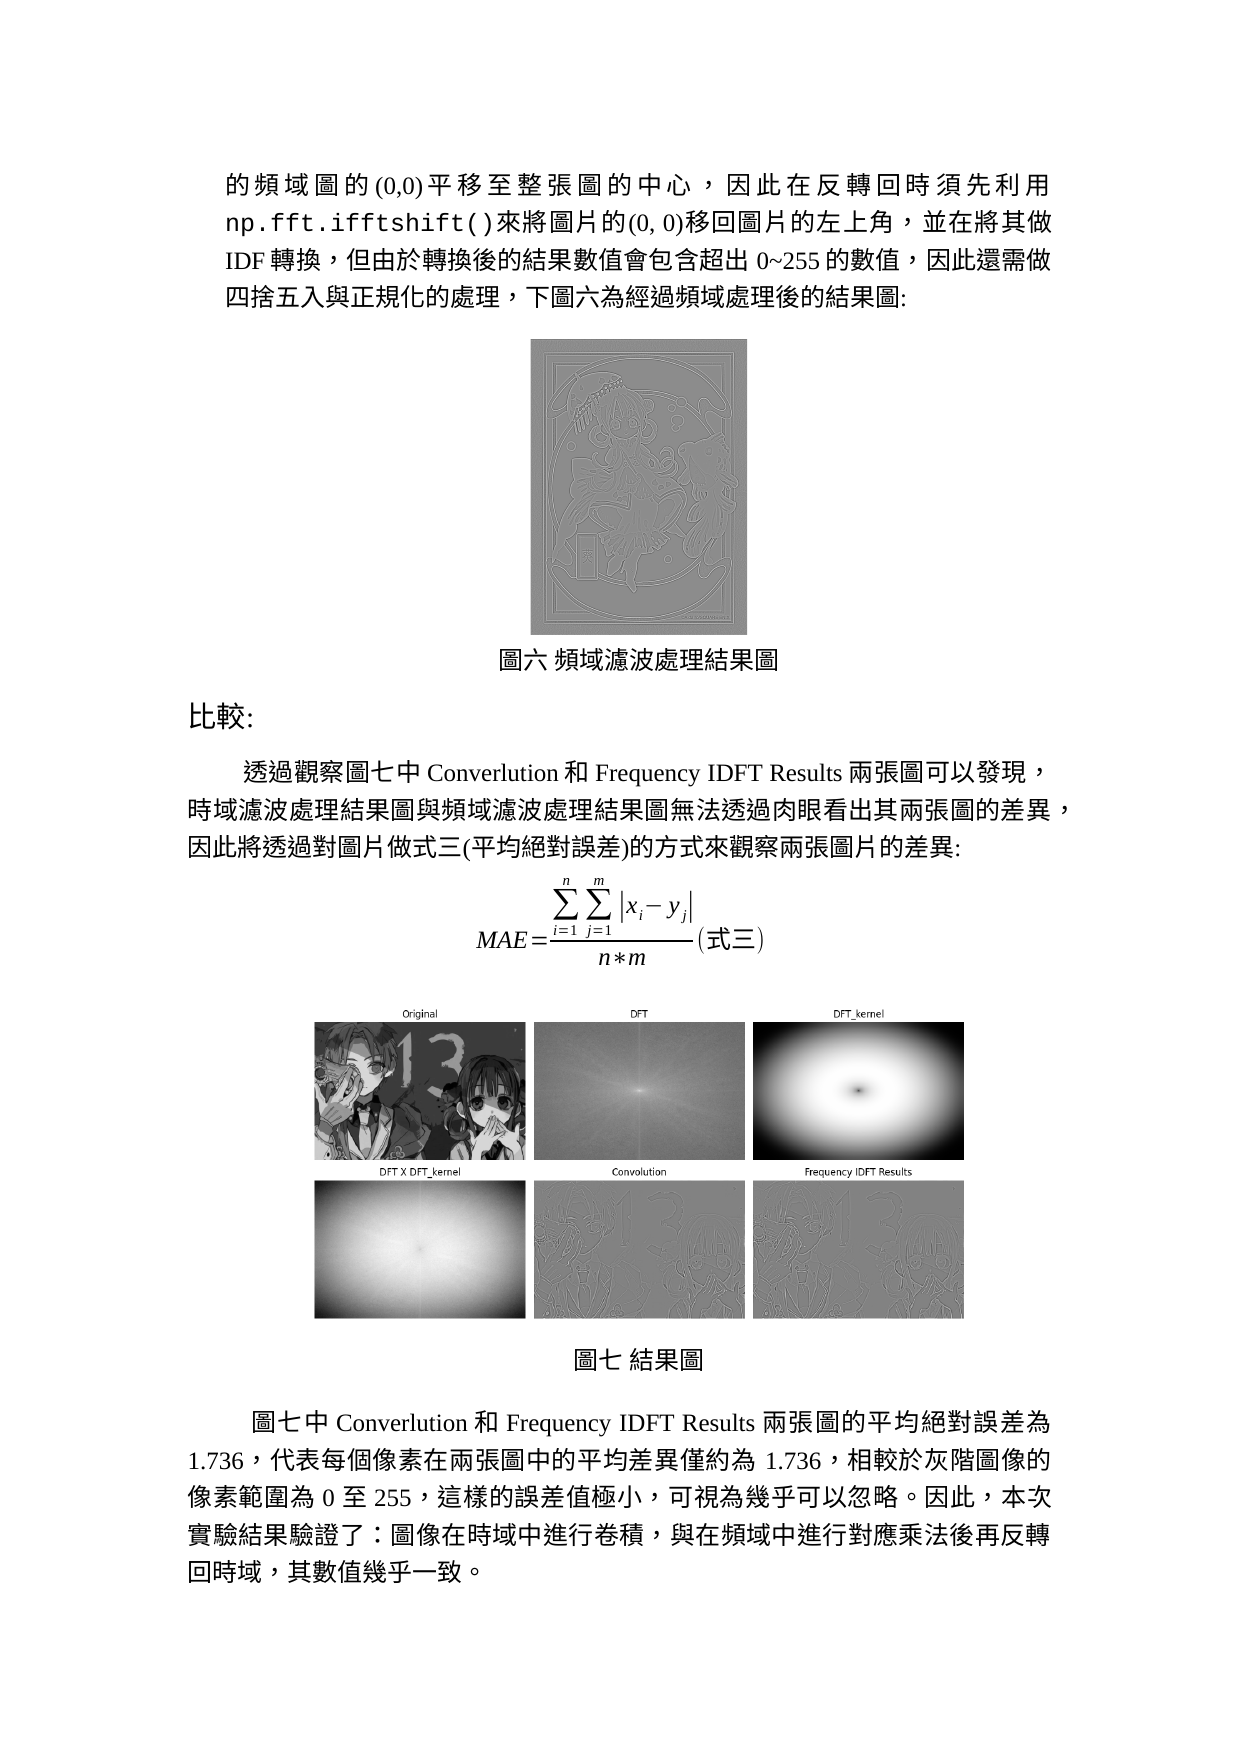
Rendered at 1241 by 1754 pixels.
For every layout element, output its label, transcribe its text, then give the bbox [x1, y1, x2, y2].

picture [306, 1002, 972, 1335]
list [225, 164, 1053, 314]
text 圖七中Converlution和Frequency IDFT Results兩張圖的平均絕對誤差為 1.736，代表每個像素在兩張圖中的平均差異僅約為 1.736，相較於灰階圖像的像素範圍為 0 至 255，這樣的誤差值極小，可視為幾乎可以忽略。因此，本次實驗結果驗證了：圖像在時域中進行卷積，與在頻域中進行對應乘法後再反轉回時域，其數值幾乎一致。 [187, 1402, 1053, 1589]
picture [530, 339, 748, 635]
list 圖七 結果圖 [225, 1339, 1053, 1377]
text 比較: [187, 677, 1053, 752]
text 透過觀察圖七中Converlution和Frequency IDFT Results兩張圖可以發現，時域濾波處理結果圖與頻域濾波處理結果圖無法透過肉眼看出其兩張圖的差異，因此將透過對圖片做式三(平均絕對誤差)的方式來觀察兩張圖片的差異: [187, 752, 1053, 864]
list 圖六 頻域濾波處理結果圖 [225, 639, 1053, 677]
